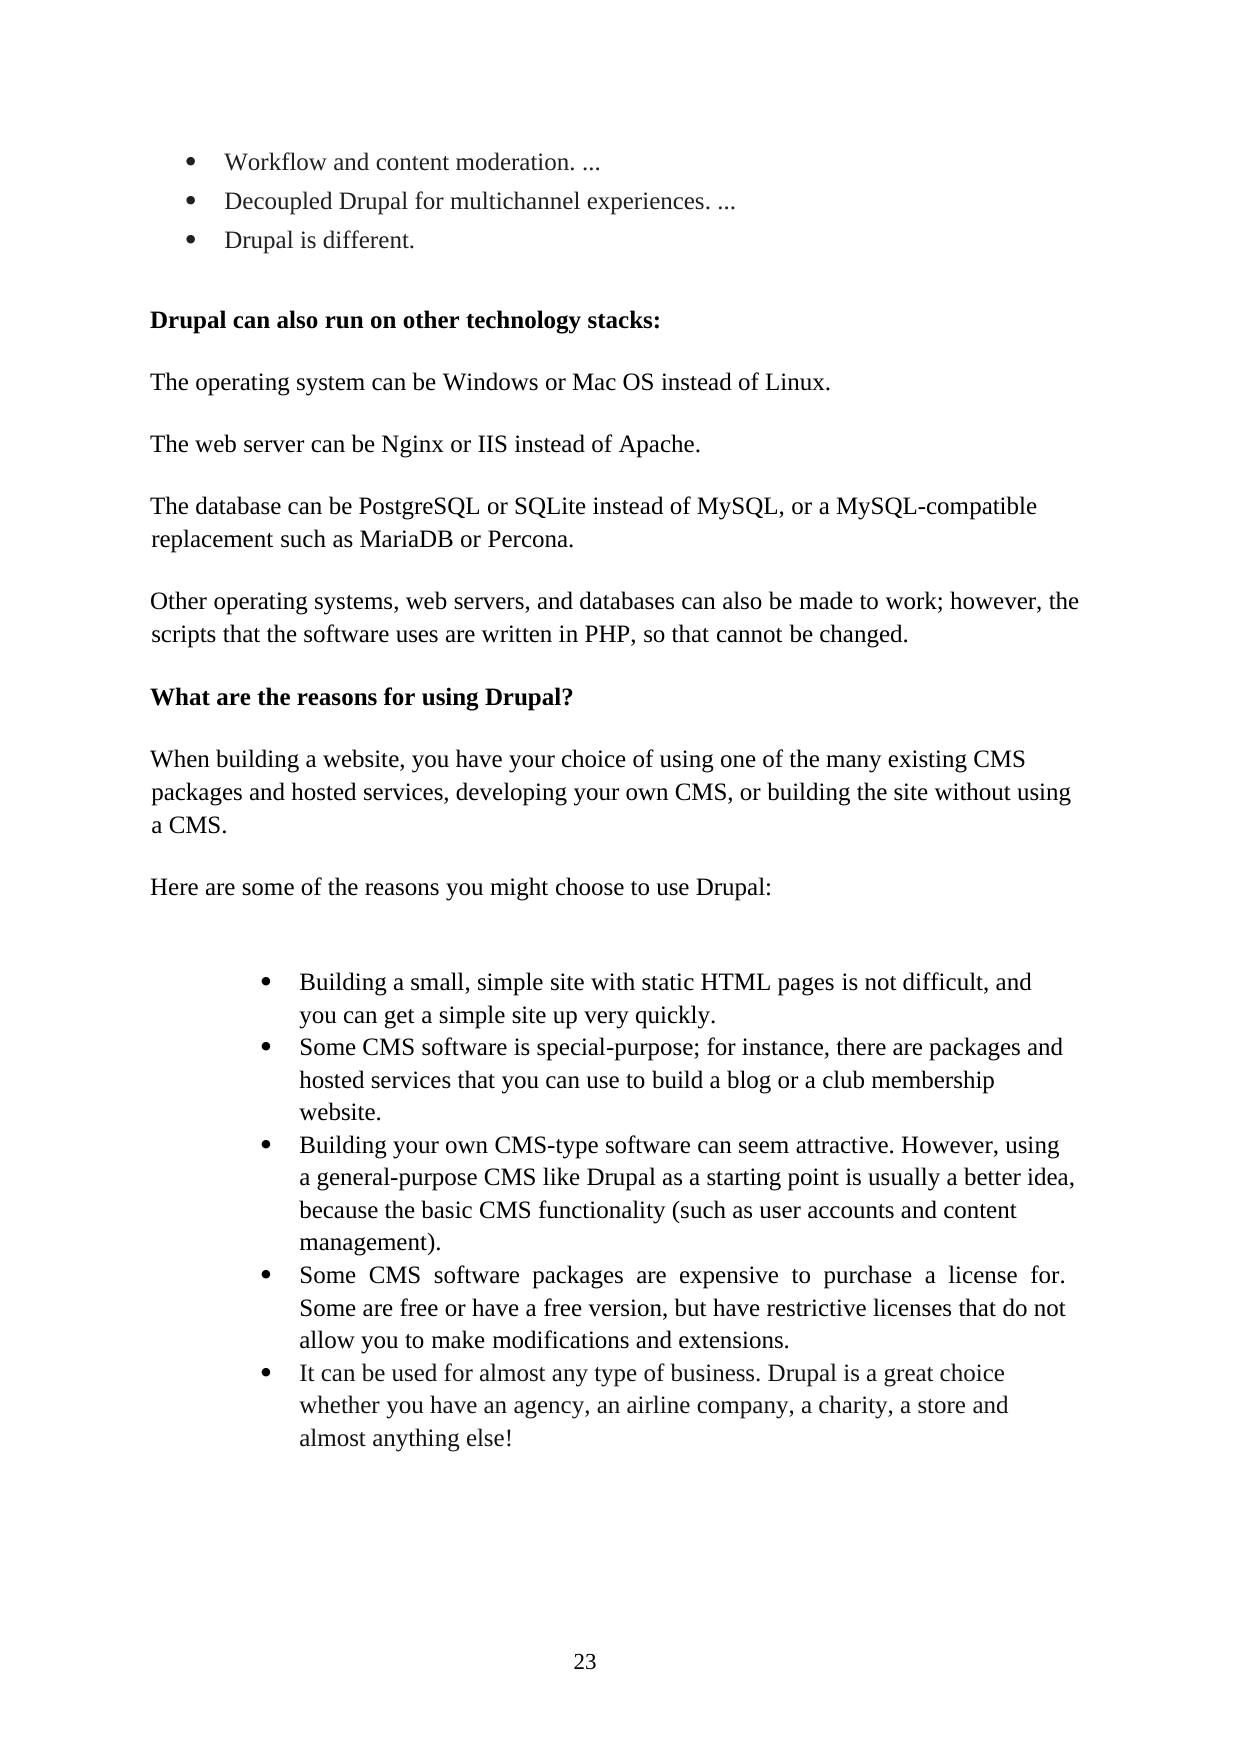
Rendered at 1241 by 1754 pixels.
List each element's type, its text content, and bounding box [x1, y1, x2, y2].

text Here are some of the reasons you might choose to use Drupal: [150, 872, 1228, 901]
text The operating system can be Windows or Mac OS instead of Linux. The web server can be Nginx or IIS instead of Apache. [150, 367, 863, 458]
list Decoupled Drupal for multichannel experiences. ... [186, 186, 1228, 215]
text The database can be PostgreSQL or SQLite instead of MySQL, or a MySQL-compatible replacement such as MariaDB or Percona. [150, 491, 1070, 553]
text When building a website, you have your choice of using one of the many existing CMS packages and hosted services, developing your own CMS, or building the site without using a CMS. [150, 744, 1087, 838]
list Building a small, simple site with static HTML pages is not difficult, and you can get a simple site up very quickly. [262, 967, 1074, 1028]
list Workflow and content moderation. ... [186, 147, 1228, 176]
list Drupal is different. [186, 225, 1228, 254]
text Other operating systems, web servers, and databases can also be made to work; however, the scripts that the software uses are written in PHP, so that cannot be changed. [150, 586, 1079, 648]
list It can be used for almost any type of business. Drupal is a great choice whether you have an agency, an airline company, a charity, a store and almost anything else! [262, 1358, 1079, 1452]
list Some CMS software packages are expensive to purchase a license for. Some are free or have a free version, but have restrictive licenses that do not allow you to make modifications and extensions. [262, 1260, 1066, 1354]
list Some CMS software is special-purpose; for instance, there are packages and hosted services that you can use to build a blog or a club membership website. [262, 1032, 1081, 1126]
list Building your own CMS-type software can seem attractive. However, using a general-purpose CMS like Drupal as a starting point is usually a better idea, because the basic CMS functionality (such as user accounts and content management). [262, 1130, 1076, 1256]
subtitle Drupal can also run on other technology stacks: [150, 305, 1228, 333]
subtitle What are the reasons for using Drupal? [150, 682, 1228, 711]
